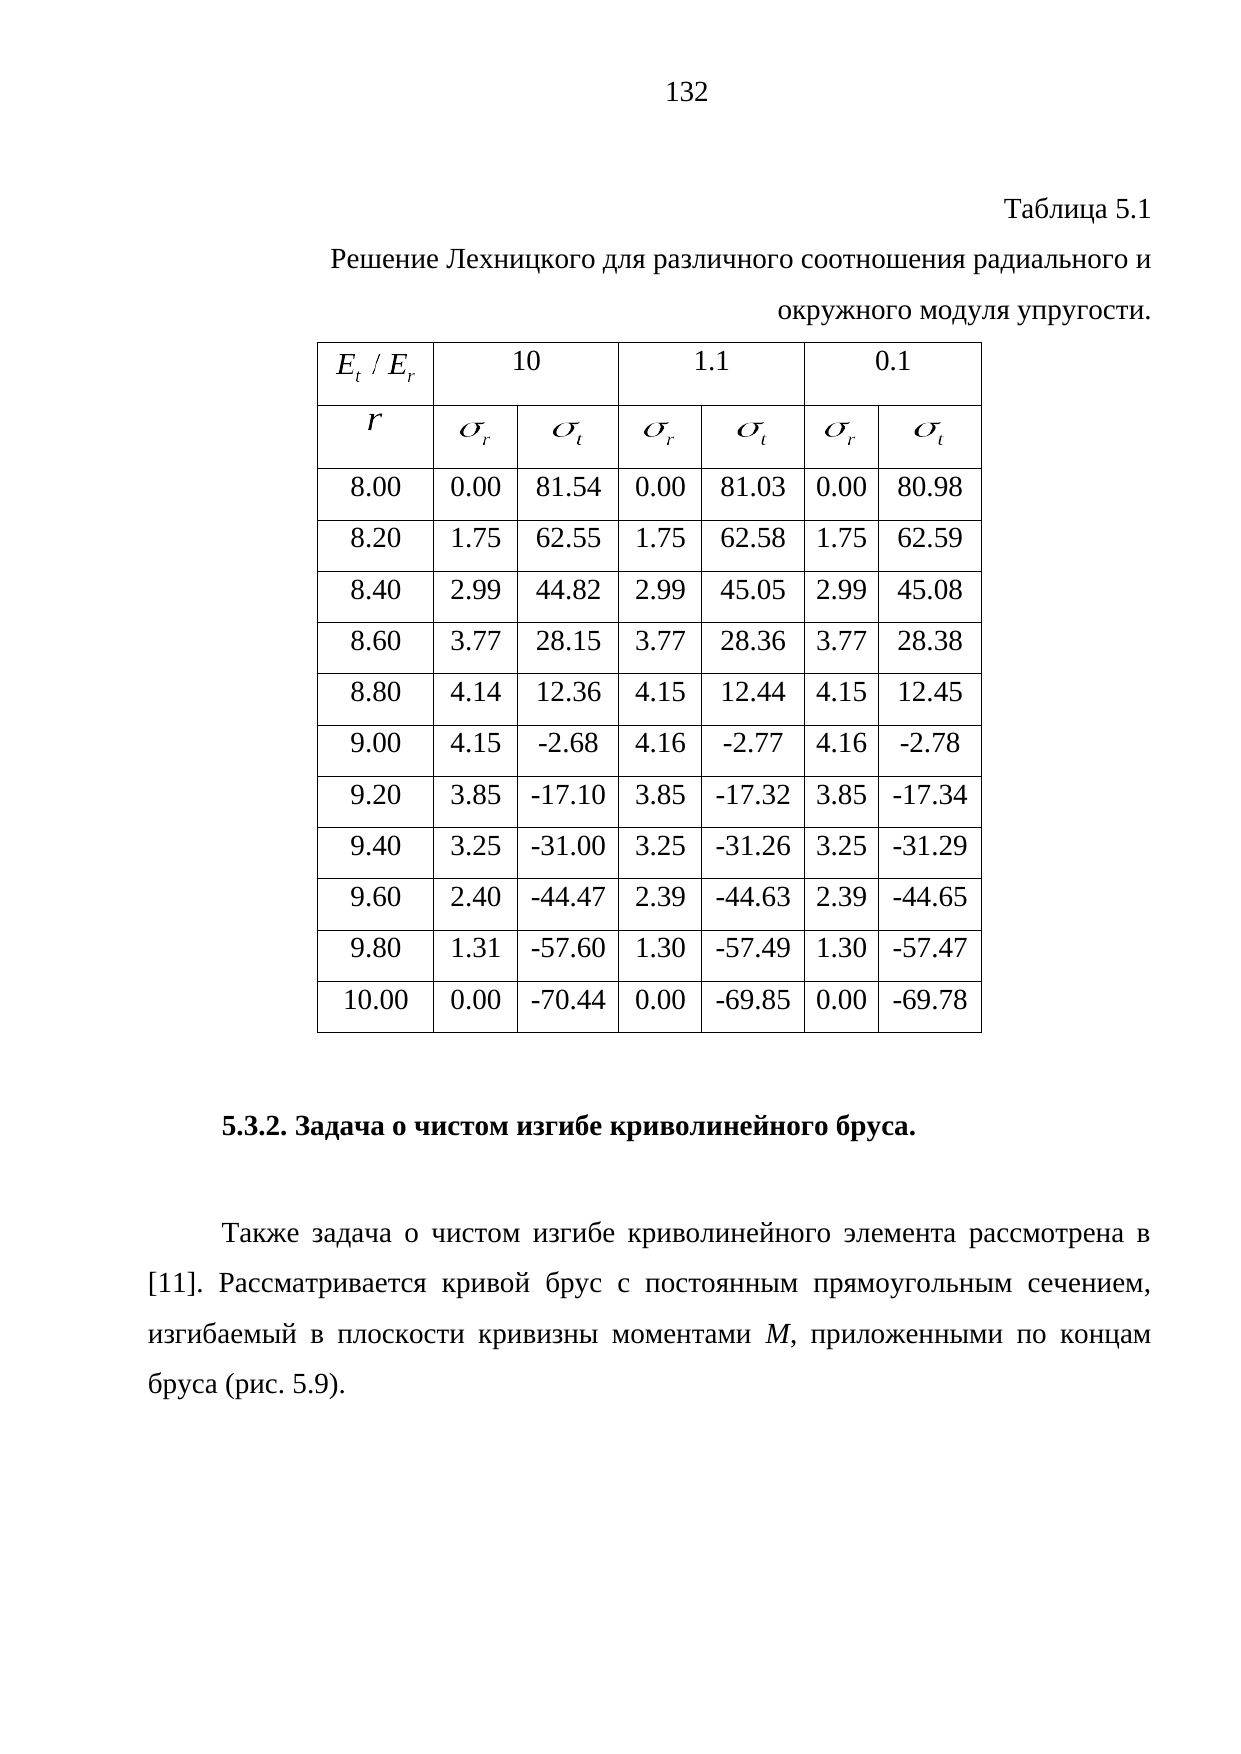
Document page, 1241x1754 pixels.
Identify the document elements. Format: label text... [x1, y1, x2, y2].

table_cell -70.44 [518, 982, 618, 1032]
table_cell -57.60 [518, 931, 618, 981]
table_cell 0.00 [434, 982, 517, 1032]
table_cell 45.05 [702, 572, 804, 622]
table_cell 12.36 [518, 674, 618, 724]
table_header 0.1 [805, 343, 981, 405]
text Также задача о чистом изгибе криволинейного элемента рассмотрена в [11]. Рассматривается кривой брус с постоянным прямоугольным сечением, изгибаемый в плоскости кривизны моментами M, приложенными по концам бруса (рис. 5.9). [148, 1215, 1152, 1400]
table_cell 80.98 [879, 469, 981, 519]
table_cell [805, 406, 878, 468]
table_header 10 [434, 343, 618, 405]
table_cell 3.77 [619, 623, 701, 673]
table_cell 1.30 [805, 931, 878, 981]
table_cell 8.40 [318, 572, 433, 622]
table_cell 1.31 [434, 931, 517, 981]
table_cell -17.32 [702, 777, 804, 827]
table_cell 8.20 [318, 521, 433, 571]
table_cell [518, 406, 618, 468]
table_cell [702, 406, 804, 468]
table_cell -57.47 [879, 931, 981, 981]
table_cell 4.15 [805, 674, 878, 724]
table_cell [619, 406, 701, 468]
table_cell 3.25 [805, 828, 878, 878]
table_header [318, 343, 433, 405]
table_cell 1.30 [619, 931, 701, 981]
table_cell 0.00 [805, 982, 878, 1032]
table_cell -31.26 [702, 828, 804, 878]
table_cell 2.99 [434, 572, 517, 622]
table_cell 81.03 [702, 469, 804, 519]
table_cell 9.60 [318, 879, 433, 929]
table_cell -31.29 [879, 828, 981, 878]
table_cell 8.60 [318, 623, 433, 673]
table_cell 0.00 [619, 469, 701, 519]
table_cell 28.15 [518, 623, 618, 673]
table_cell 1.75 [619, 521, 701, 571]
table_cell 9.40 [318, 828, 433, 878]
table_cell 3.25 [619, 828, 701, 878]
table_cell 10.00 [318, 982, 433, 1032]
table_cell [434, 406, 517, 468]
table_cell 4.16 [619, 726, 701, 776]
table_cell [318, 406, 433, 468]
table_cell 4.14 [434, 674, 517, 724]
table_cell 4.16 [805, 726, 878, 776]
text Решение Лехницкого для различного соотношения радиального и окружного модуля упругости. [148, 242, 1152, 325]
table_cell -57.49 [702, 931, 804, 981]
table_cell 8.00 [318, 469, 433, 519]
table_cell -44.65 [879, 879, 981, 929]
table_cell -17.10 [518, 777, 618, 827]
table_cell 3.85 [434, 777, 517, 827]
table_cell 2.39 [619, 879, 701, 929]
table_cell 45.08 [879, 572, 981, 622]
table_cell 9.00 [318, 726, 433, 776]
table_cell 12.45 [879, 674, 981, 724]
table_cell 3.25 [434, 828, 517, 878]
table_cell 28.36 [702, 623, 804, 673]
table_cell -2.68 [518, 726, 618, 776]
table_cell 2.99 [805, 572, 878, 622]
table_cell 1.75 [805, 521, 878, 571]
table_cell 9.80 [318, 931, 433, 981]
table_cell 2.99 [619, 572, 701, 622]
table_cell -44.63 [702, 879, 804, 929]
table_cell 62.55 [518, 521, 618, 571]
table_cell 0.00 [434, 469, 517, 519]
table_cell 0.00 [619, 982, 701, 1032]
table_cell 44.82 [518, 572, 618, 622]
table_header 1.1 [619, 343, 804, 405]
table_cell 62.59 [879, 521, 981, 571]
table_cell 4.15 [619, 674, 701, 724]
table_cell 28.38 [879, 623, 981, 673]
table_cell 81.54 [518, 469, 618, 519]
table_cell 0.00 [805, 469, 878, 519]
table_cell -69.85 [702, 982, 804, 1032]
table_cell 2.39 [805, 879, 878, 929]
table_cell -2.77 [702, 726, 804, 776]
table_cell 62.58 [702, 521, 804, 571]
table_cell 2.40 [434, 879, 517, 929]
table_cell 3.77 [805, 623, 878, 673]
table_cell 3.85 [619, 777, 701, 827]
table_cell 3.77 [434, 623, 517, 673]
table_cell -44.47 [518, 879, 618, 929]
table_cell -69.78 [879, 982, 981, 1032]
table_cell 3.85 [805, 777, 878, 827]
table_cell 1.75 [434, 521, 517, 571]
table_cell -31.00 [518, 828, 618, 878]
table_cell -17.34 [879, 777, 981, 827]
text Таблица 5.1 [148, 191, 1152, 225]
table_cell 4.15 [434, 726, 517, 776]
table_cell 9.20 [318, 777, 433, 827]
table_cell -2.78 [879, 726, 981, 776]
table_cell [879, 406, 981, 468]
subtitle 5.3.2. Задача о чистом изгибе криволинейного бруса. [148, 1108, 1152, 1142]
table_cell 12.44 [702, 674, 804, 724]
table_cell 8.80 [318, 674, 433, 724]
